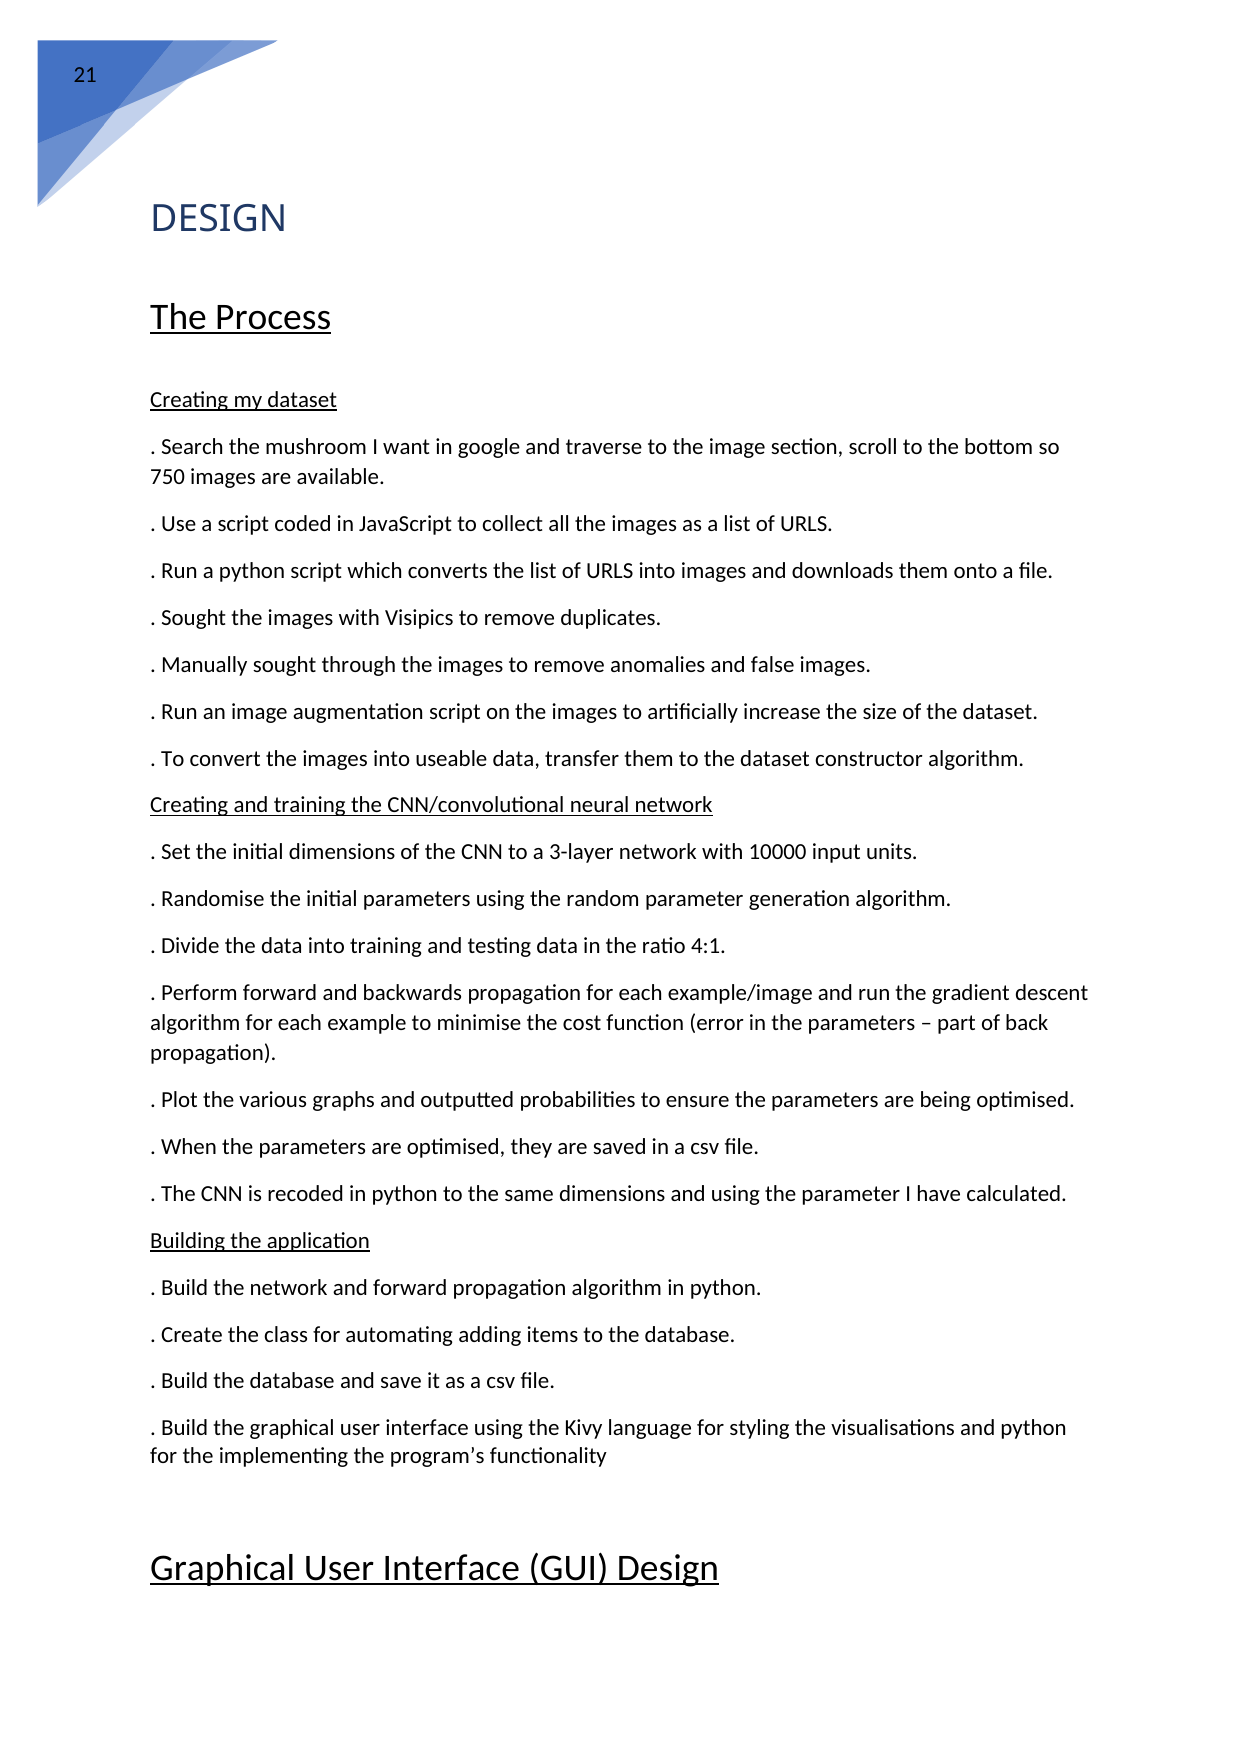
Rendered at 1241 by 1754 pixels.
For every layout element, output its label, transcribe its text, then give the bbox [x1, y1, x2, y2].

text . Run an image augmentation script on the images to artificially increase the size of the dataset. [150, 697, 1090, 725]
text . When the parameters are optimised, they are saved in a csv file. [150, 1132, 1090, 1160]
text Graphical User Interface (GUI) Design [150, 1543, 1090, 1589]
subtitle DESIGN [150, 192, 1090, 243]
text . Perform forward and backwards propagation for each example/image and run the gradient descent algorithm for each example to minimise the cost function (error in the parameters – part of back propagation). [150, 978, 1090, 1067]
text . Build the graphical user interface using the Kivy language for styling the visualisations and python for the implementing the program’s functionality [150, 1413, 1090, 1469]
picture [37, 40, 279, 209]
text . Set the initial dimensions of the CNN to a 3-layer network with 10000 input units. [150, 837, 1090, 866]
text . Search the mushroom I want in google and traverse to the image section, scroll to the bottom so 750 images are available. [150, 432, 1090, 491]
text . Build the database and save it as a csv file. [150, 1367, 1090, 1395]
text . Create the class for automating adding items to the database. [150, 1320, 1090, 1348]
text . To convert the images into useable data, transfer them to the dataset constructor algorithm. [150, 744, 1090, 772]
text . Plot the various graphs and outputted probabilities to ensure the parameters are being optimised. [150, 1085, 1090, 1113]
text . Divide the data into training and testing data in the ratio 4:1. [150, 931, 1090, 959]
text . The CNN is recoded in python to the same dimensions and using the parameter I have calculated. [150, 1179, 1090, 1207]
text . Run a python script which converts the list of URLS into images and downloads them onto a file. [150, 556, 1090, 584]
text . Build the network and forward propagation algorithm in python. [150, 1273, 1090, 1301]
text . Use a script coded in JavaScript to collect all the images as a list of URLS. [150, 509, 1090, 537]
text . Sought the images with Visipics to remove duplicates. [150, 603, 1090, 631]
text Building the application [150, 1226, 1090, 1254]
text The Process [150, 293, 1090, 338]
text . Randomise the initial parameters using the random parameter generation algorithm. [150, 884, 1090, 912]
text Creating and training the CNN/convolutional neural network [150, 791, 1090, 819]
text . Manually sought through the images to remove anomalies and false images. [150, 650, 1090, 678]
text Creating my dataset [150, 385, 1090, 413]
